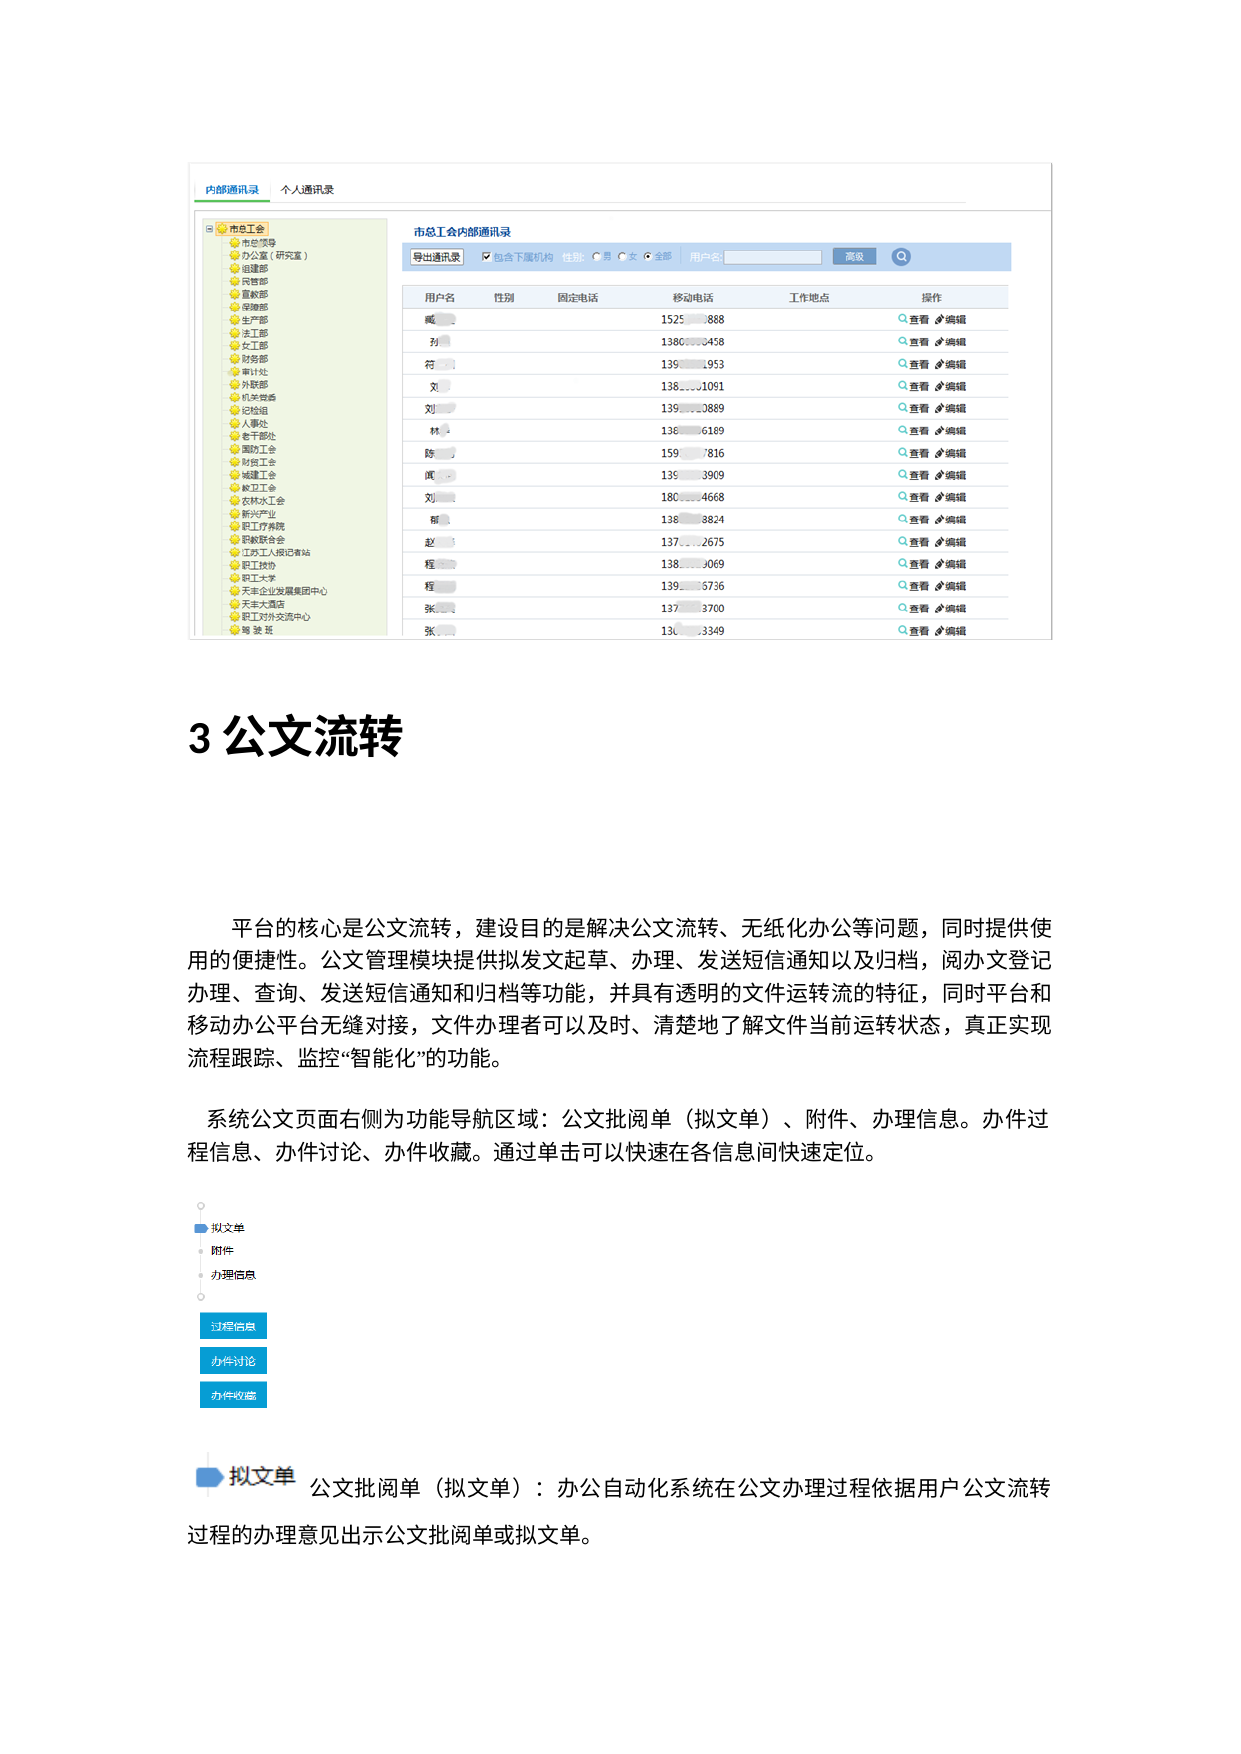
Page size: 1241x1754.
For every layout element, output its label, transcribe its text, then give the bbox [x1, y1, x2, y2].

picture [187, 1196, 287, 1414]
text 平台的核心是公文流转，建设目的是解决公文流转、无纸化办公等问题，同时提供使用的便捷性。公文管理模块提供拟发文起草、办理、发送短信通知以及归档，阅办文登记、办理、查询、发送短信通知和归档等功能，并具有透明的文件运转流的特征，同时平台和移动办公平台无缝对接，文件办理者可以及时、清楚地了解文件当前运转状态，真正实现流程跟踪、监控“智能化”的功能。 [187, 910, 1053, 1073]
picture [187, 1452, 310, 1497]
text 公文批阅单（拟文单）：办公自动化系统在公文办理过程依据用户公文流转过程的办理意见出示公文批阅单或拟文单。 [187, 1453, 1053, 1550]
picture [187, 162, 1053, 640]
text 系统公文页面右侧为功能导航区域：公文批阅单（拟文单）、附件、办理信息。办件过程信息、办件讨论、办件收藏。通过单击可以快速在各信息间快速定位。 [187, 1102, 1053, 1167]
text 公文流转 [187, 685, 1053, 782]
